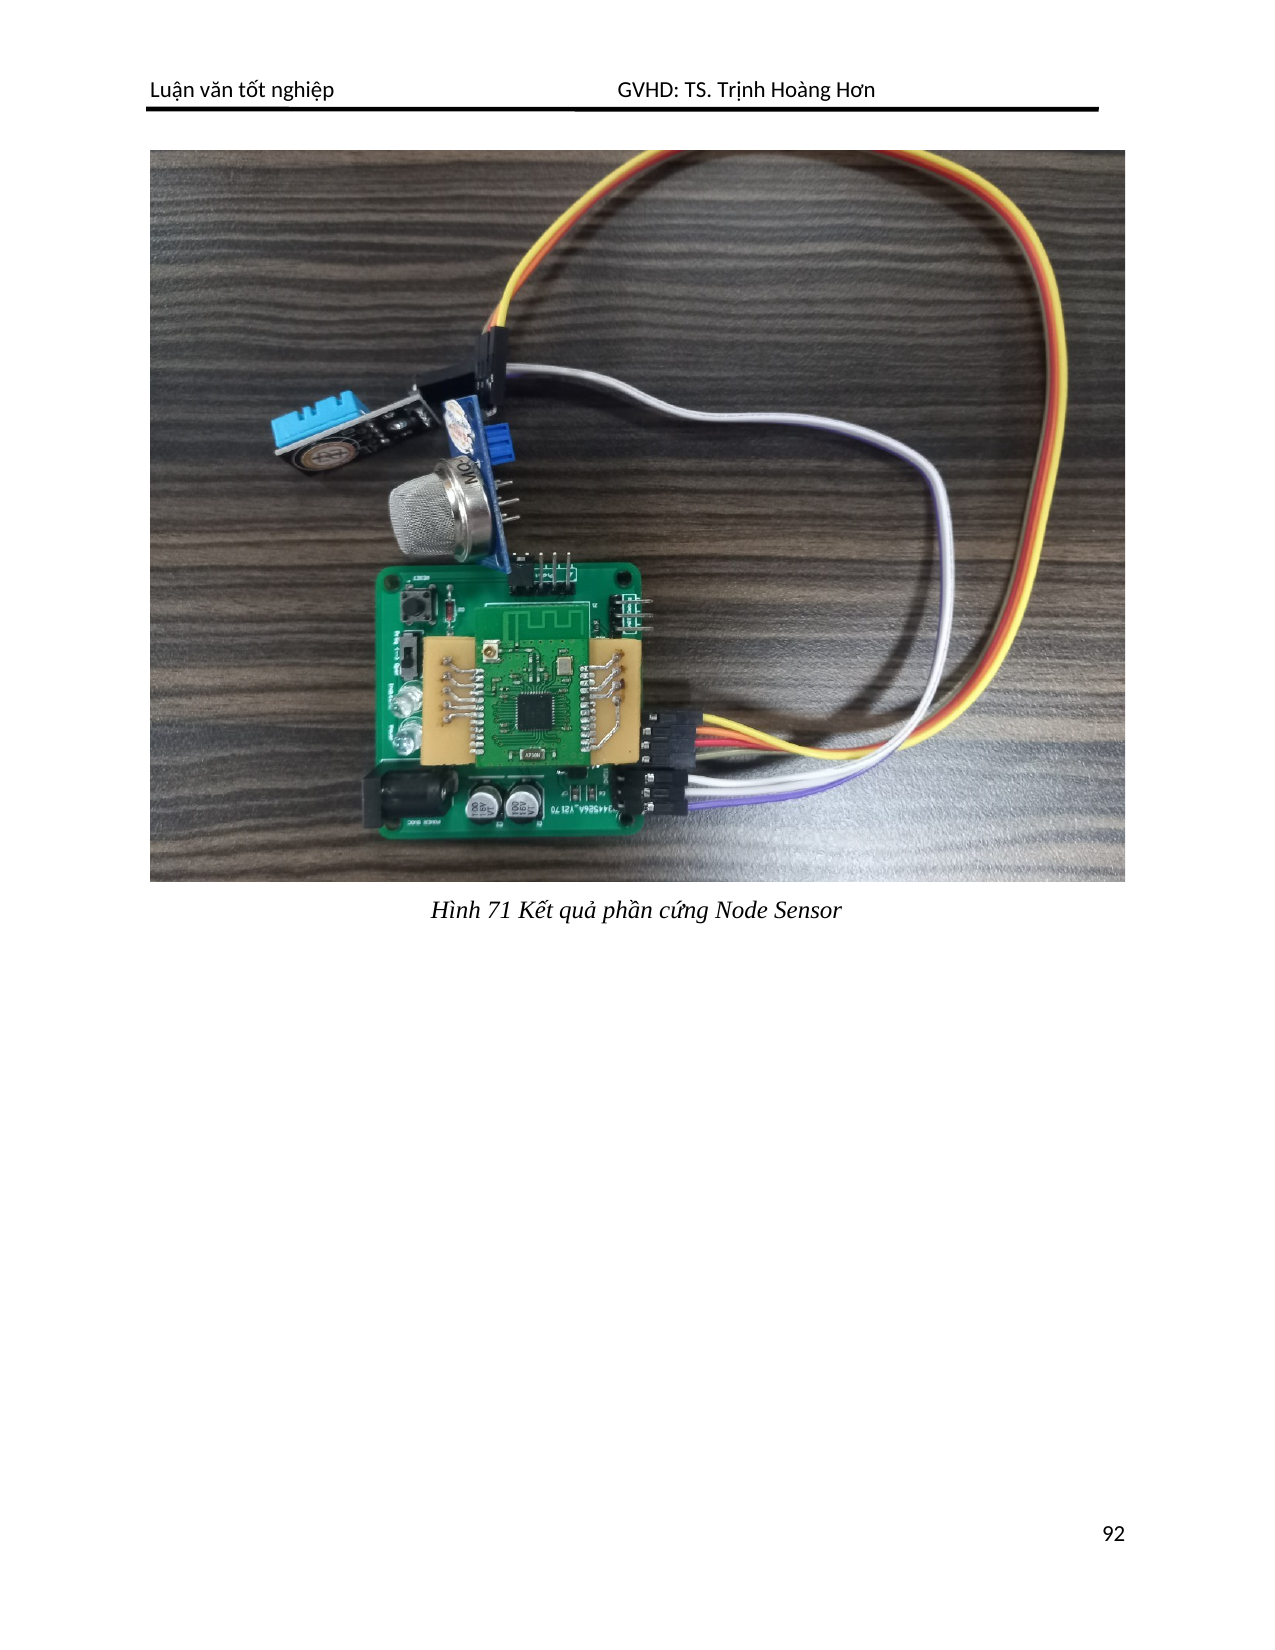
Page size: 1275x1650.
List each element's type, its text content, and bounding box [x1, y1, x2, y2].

picture [150, 150, 1125, 882]
